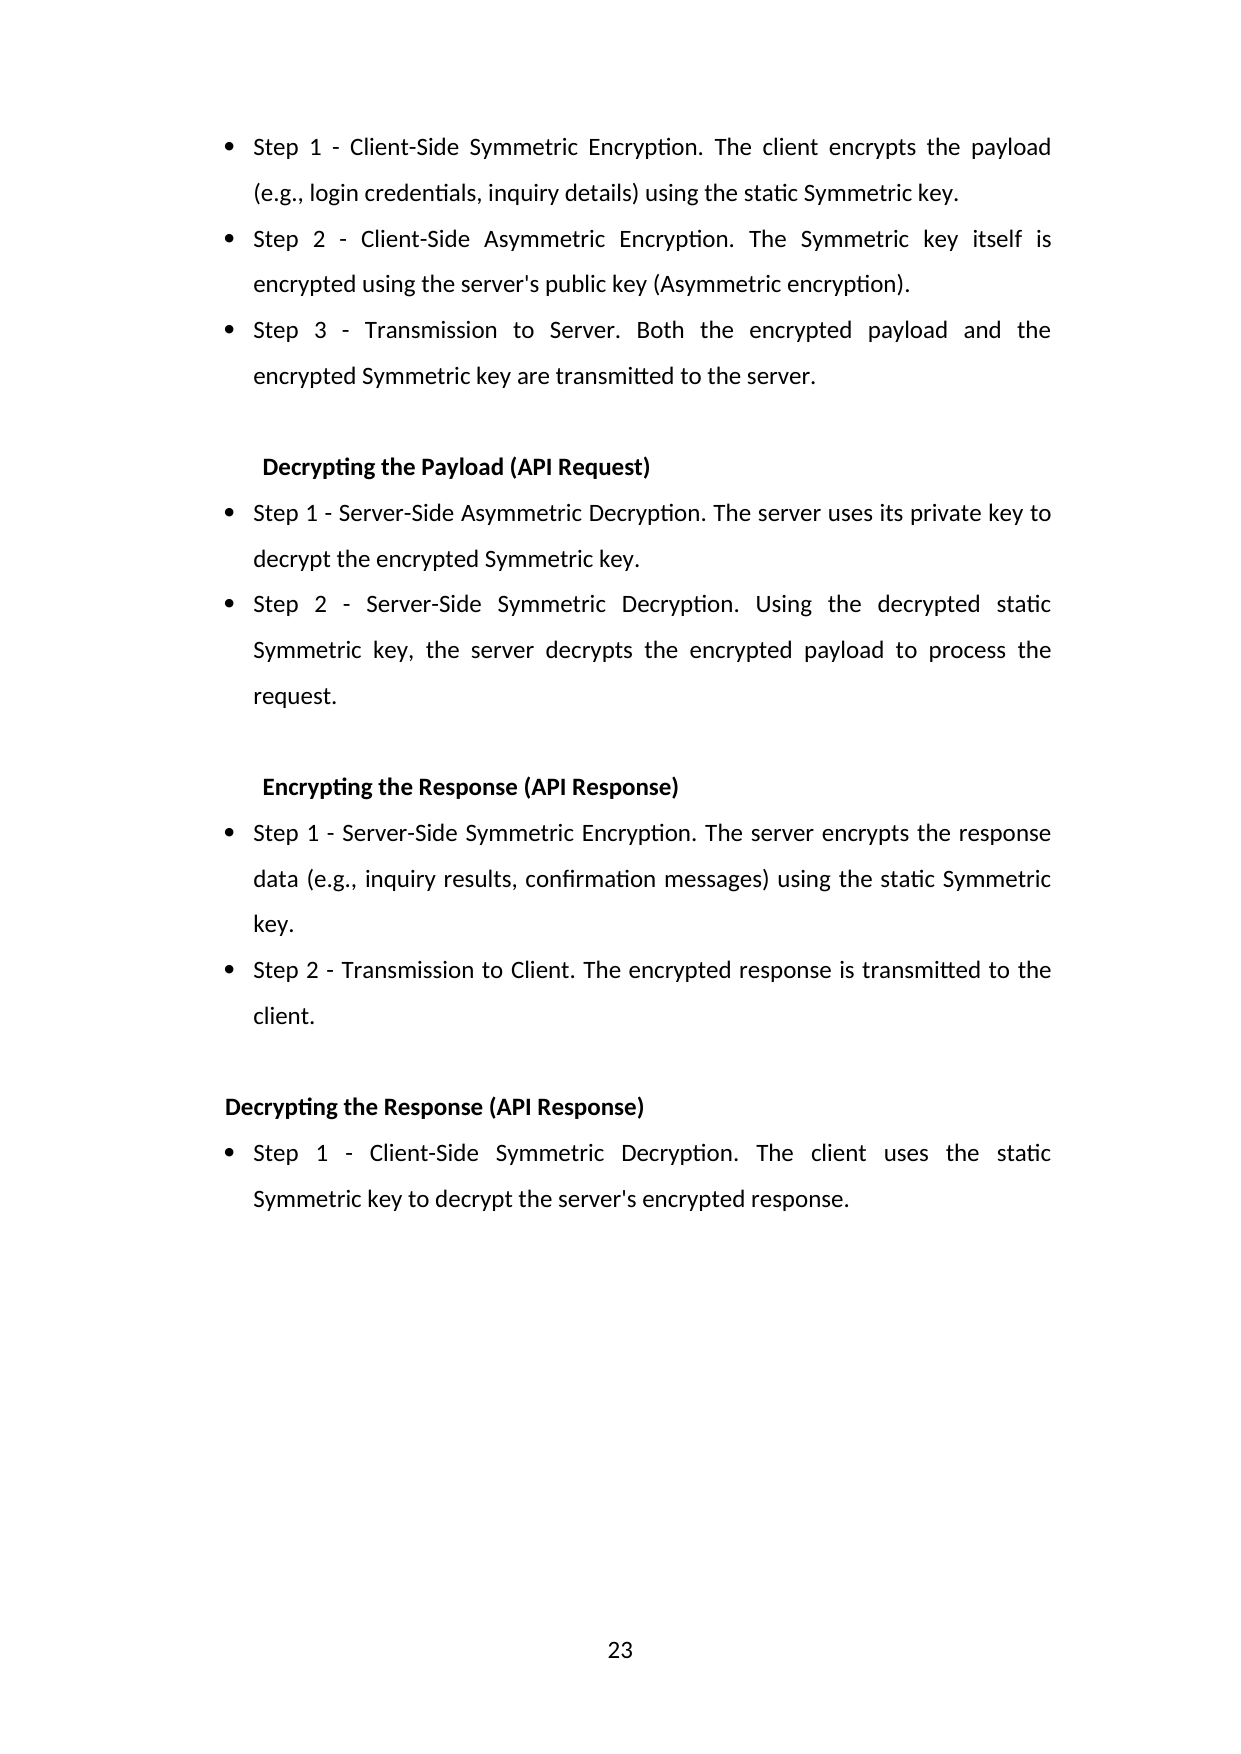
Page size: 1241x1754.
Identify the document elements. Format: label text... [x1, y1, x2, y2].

text Decrypting the Payload (API Request) [187, 451, 1053, 482]
list Step 1 - Server-Side Asymmetric Decryption. The server uses its private key to decrypt the encrypted Symmetric key. [225, 497, 1053, 573]
text Encrypting the Response (API Response) [187, 771, 1053, 802]
list Step 1 - Client-Side Symmetric Encryption. The client encrypts the payload (e.g., login credentials, inquiry details) using the static Symmetric key. [225, 131, 1053, 207]
list Step 1 - Client-Side Symmetric Decryption. The client uses the static Symmetric key to decrypt the server's encrypted response. [225, 1137, 1053, 1213]
list Step 3 - Transmission to Server. Both the encrypted payload and the encrypted Symmetric key are transmitted to the server. [225, 314, 1053, 390]
list Step 2 - Transmission to Client. The encrypted response is transmitted to the client. [225, 954, 1053, 1031]
list Step 2 - Client-Side Asymmetric Encryption. The Symmetric key itself is encrypted using the server's public key (Asymmetric encryption). [225, 223, 1053, 299]
list Step 2 - Server-Side Symmetric Decryption. Using the decrypted static Symmetric key, the server decrypts the encrypted payload to process the request. [225, 588, 1053, 711]
list Step 1 - Server-Side Symmetric Encryption. The server encrypts the response data (e.g., inquiry results, confirmation messages) using the static Symmetric key. [225, 817, 1053, 939]
text Decrypting the Response (API Response) [187, 1092, 1053, 1122]
